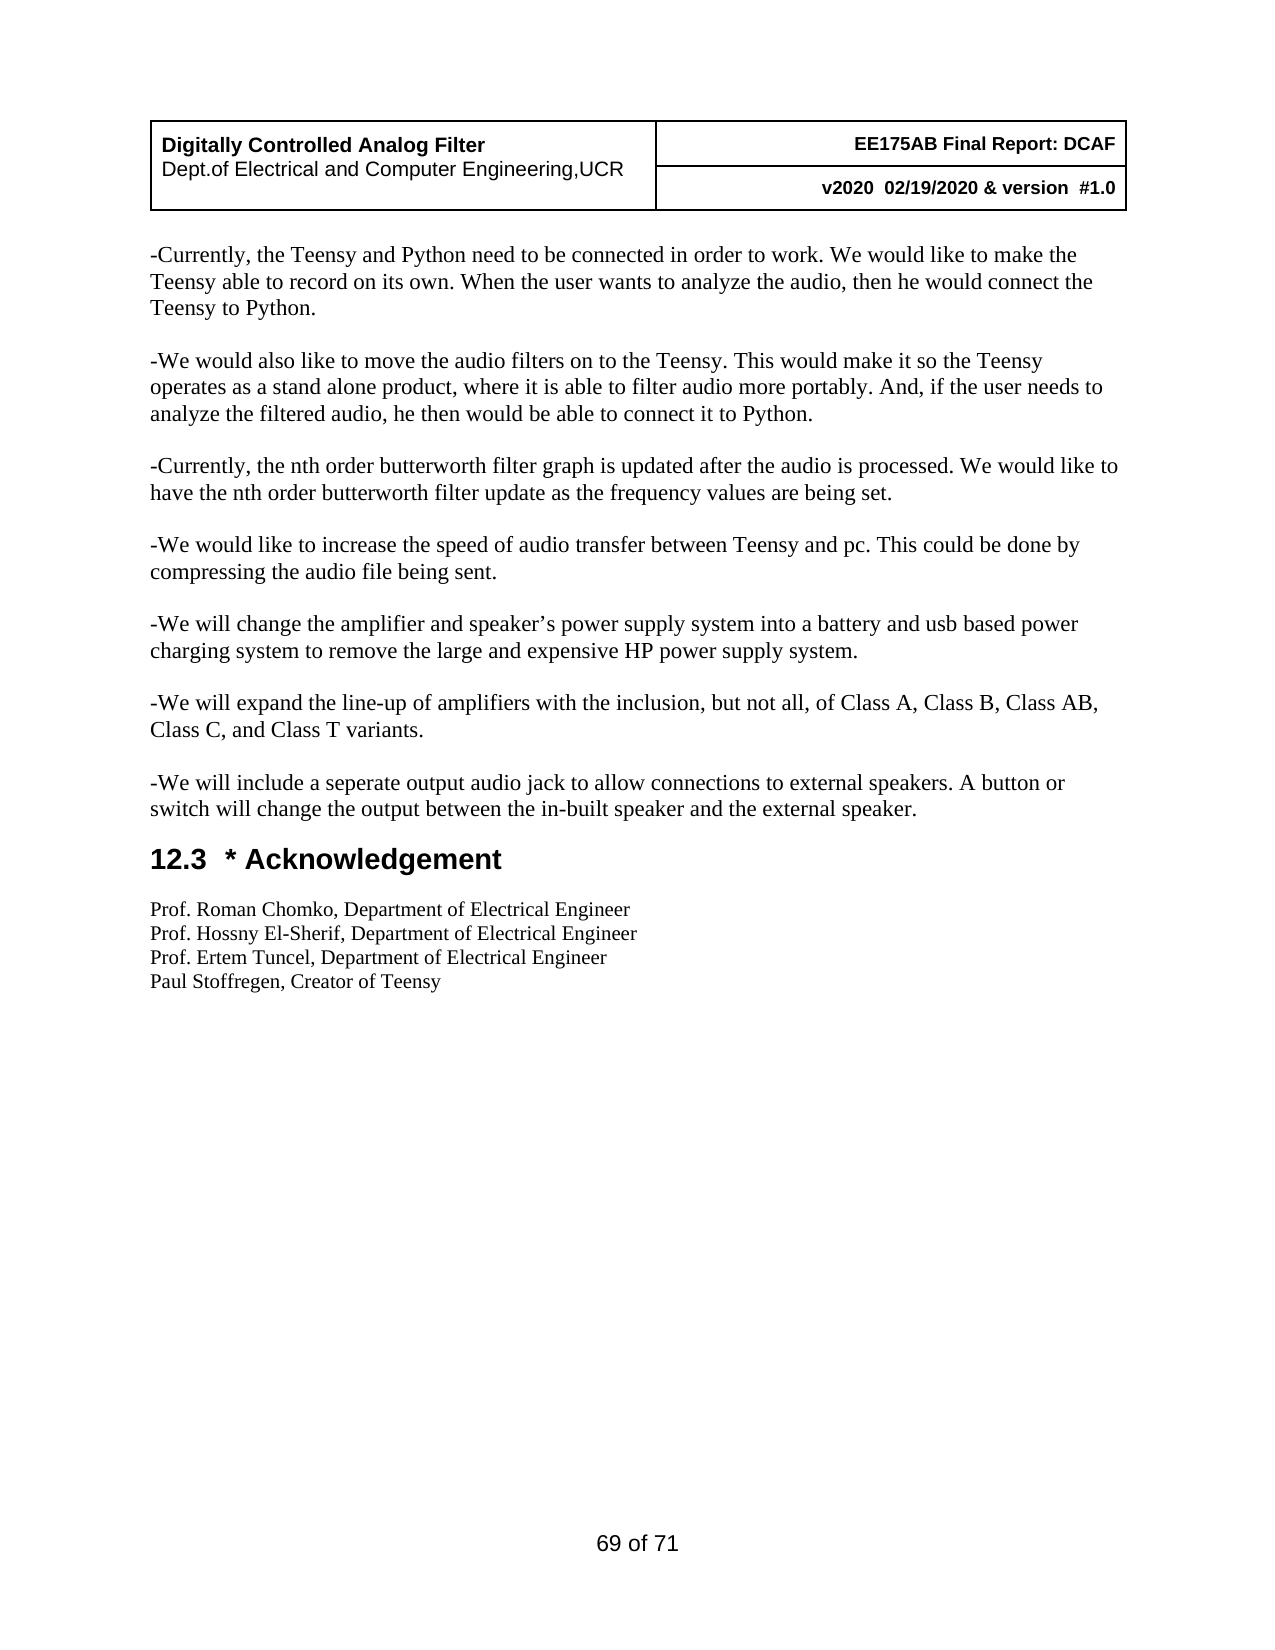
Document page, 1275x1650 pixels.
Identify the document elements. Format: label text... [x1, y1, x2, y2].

text -We will expand the line-up of amplifiers with the inclusion, but not all, of Class A, Class B, Class AB, Class C, and Class T variants. [150, 689, 1125, 742]
text Paul Stoffregen, Creator of Teensy [150, 969, 1125, 993]
text -Currently, the Teensy and Python need to be connected in order to work. We would like to make the Teensy able to record on its own. When the user wants to analyze the audio, then he would connect the Teensy to Python. [150, 241, 1125, 321]
subtitle * Acknowledgement [150, 842, 1125, 876]
text -We will include a seperate output audio jack to allow connections to external speakers. A button or switch will change the output between the in-built speaker and the external speaker. [150, 768, 1125, 821]
text Prof. Roman Chomko, Department of Electrical Engineer [150, 896, 1125, 921]
text Prof. Ertem Tuncel, Department of Electrical Engineer [150, 944, 1125, 969]
text -Currently, the nth order butterworth filter graph is updated after the audio is processed. We would like to have the nth order butterworth filter update as the frequency values are being set. [150, 452, 1125, 505]
text -We will change the amplifier and speaker’s power supply system into a battery and usb based power charging system to remove the large and expensive HP power supply system. [150, 610, 1125, 663]
text Prof. Hossny El-Sherif, Department of Electrical Engineer [150, 921, 1125, 944]
text -We would like to increase the speed of audio transfer between Teensy and pc. This could be done by compressing the audio file being sent. [150, 531, 1125, 584]
text -We would also like to move the audio filters on to the Teensy. This would make it so the Teensy operates as a stand alone product, where it is able to filter audio more portably. And, if the user needs to analyze the filtered audio, he then would be able to connect it to Python. [150, 347, 1125, 426]
